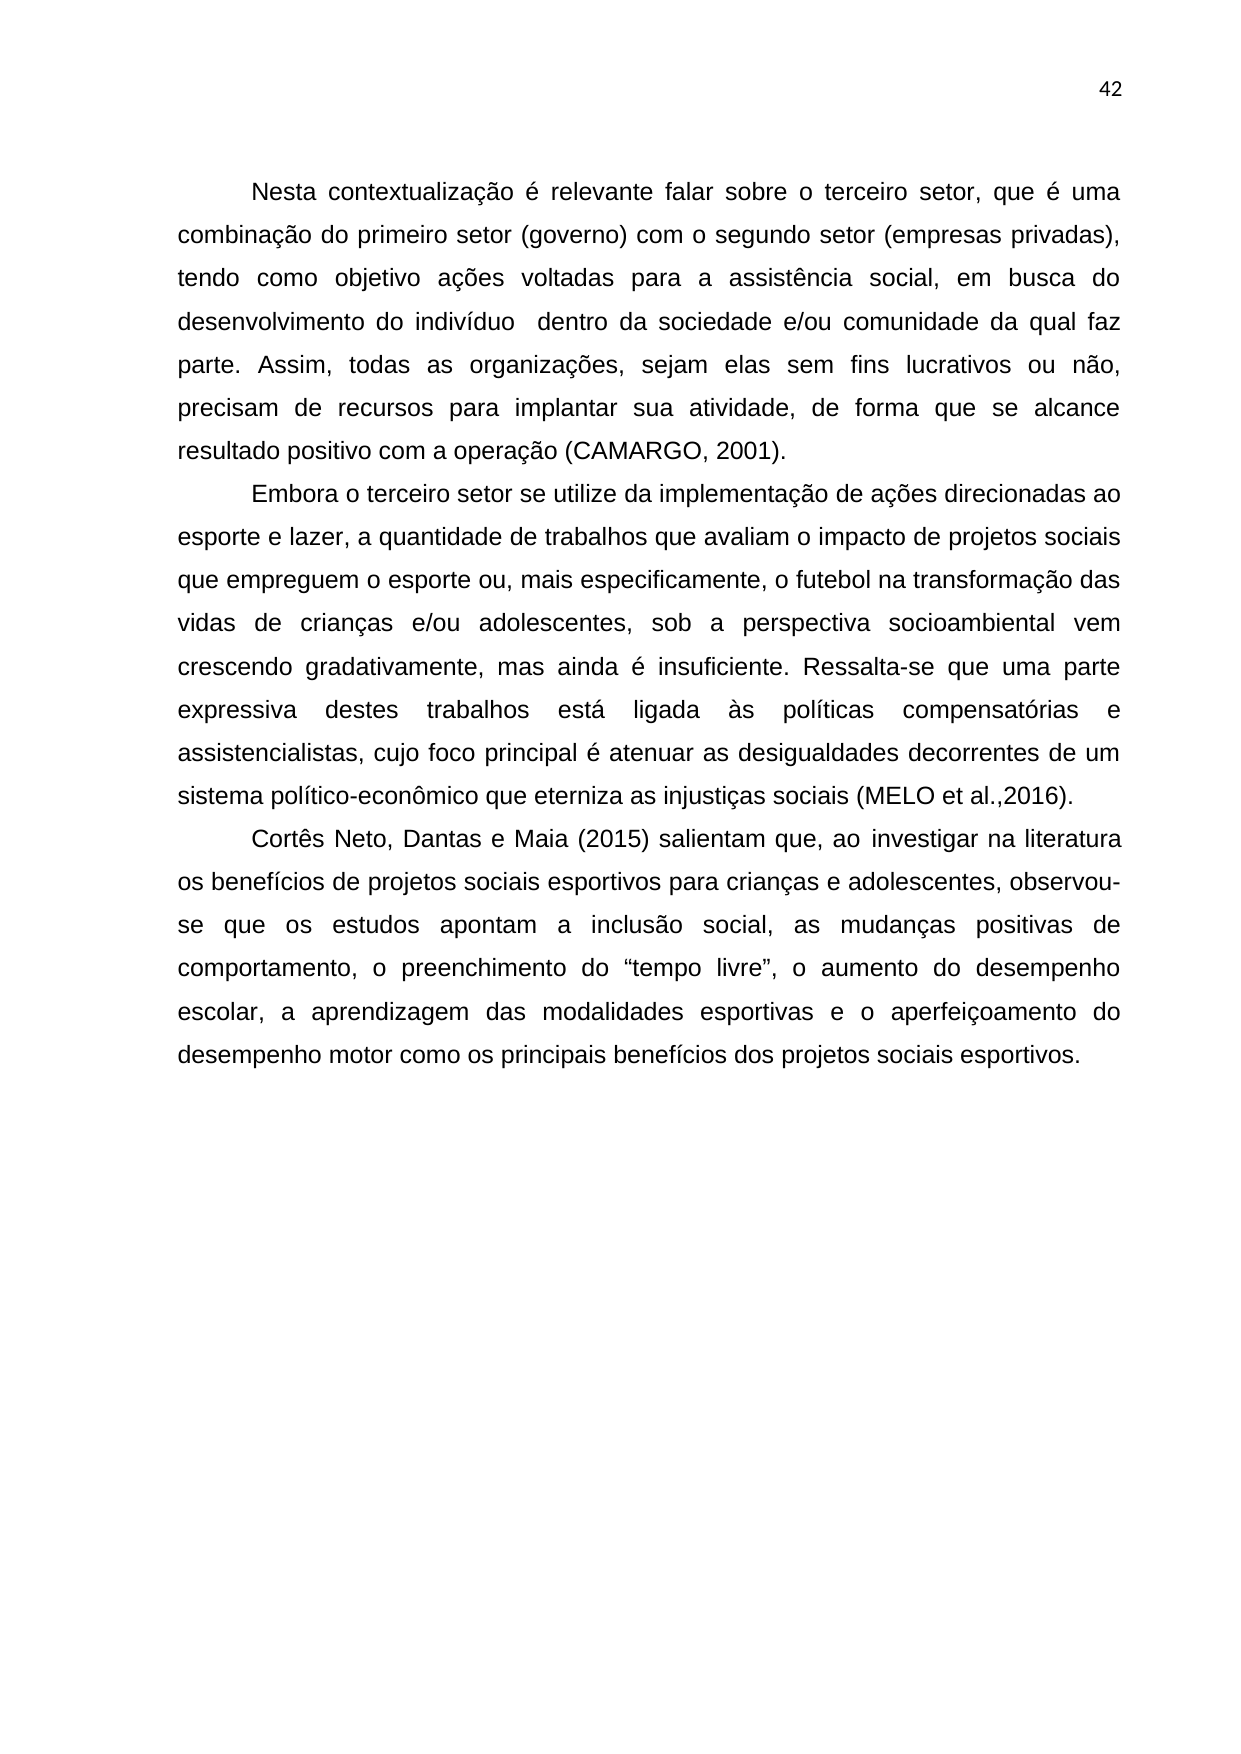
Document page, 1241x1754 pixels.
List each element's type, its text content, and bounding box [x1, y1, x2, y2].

text Cortês Neto, Dantas e Maia (2015) salientam que, ao investigar na literatura os benefícios de projetos sociais esportivos para crianças e adolescentes, observou-se que os estudos apontam a inclusão social, as mudanças positivas de comportamento, o preenchimento do “tempo livre”, o aumento do desempenho escolar, a aprendizagem das modalidades esportivas e o aperfeiçoamento do desempenho motor como os principais benefícios dos projetos sociais esportivos. [177, 896, 1122, 1068]
text Cortês Neto, Dantas e Maia (2015) salientam que, ao investigar na literatura os benefícios de projetos sociais esportivos para crianças e adolescentes, observou-se que os estudos apontam a inclusão social, as mudanças positivas de comportamento, o preenchimento do “tempo livre”, o aumento do desempenho escolar, a aprendizagem das modalidades esportivas e o aperfeiçoamento do desempenho motor como os principais benefícios dos projetos sociais esportivos. [177, 824, 1122, 867]
text Nesta contextualização é relevante falar sobre o terceiro setor, que é uma combinação do primeiro setor (governo) com o segundo setor (empresas privadas), tendo como objetivo ações voltadas para a assistência social, em busca do desenvolvimento do indivíduo dentro da sociedade e/ou comunidade da qual faz parte. Assim, todas as organizações, sejam elas sem fins lucrativos ou não, precisam de recursos para implantar sua atividade, de forma que se alcance resultado positivo com a operação (CAMARGO, 2001). [177, 177, 1122, 465]
text Embora o terceiro setor se utilize da implementação de ações direcionadas ao esporte e lazer, a quantidade de trabalhos que avaliam o impacto de projetos sociais que empreguem o esporte ou, mais especificamente, o futebol na transformação das vidas de crianças e/ou adolescentes, sob a perspectiva socioambiental vem crescendo gradativamente, mas ainda é insuficiente. Ressalta-se que uma parte expressiva destes trabalhos está ligada às políticas compensatórias e assistencialistas, cujo foco principal é atenuar as desigualdades decorrentes de um sistema político-econômico que eterniza as injustiças sociais (MELO et al.,2016). [177, 479, 1122, 810]
